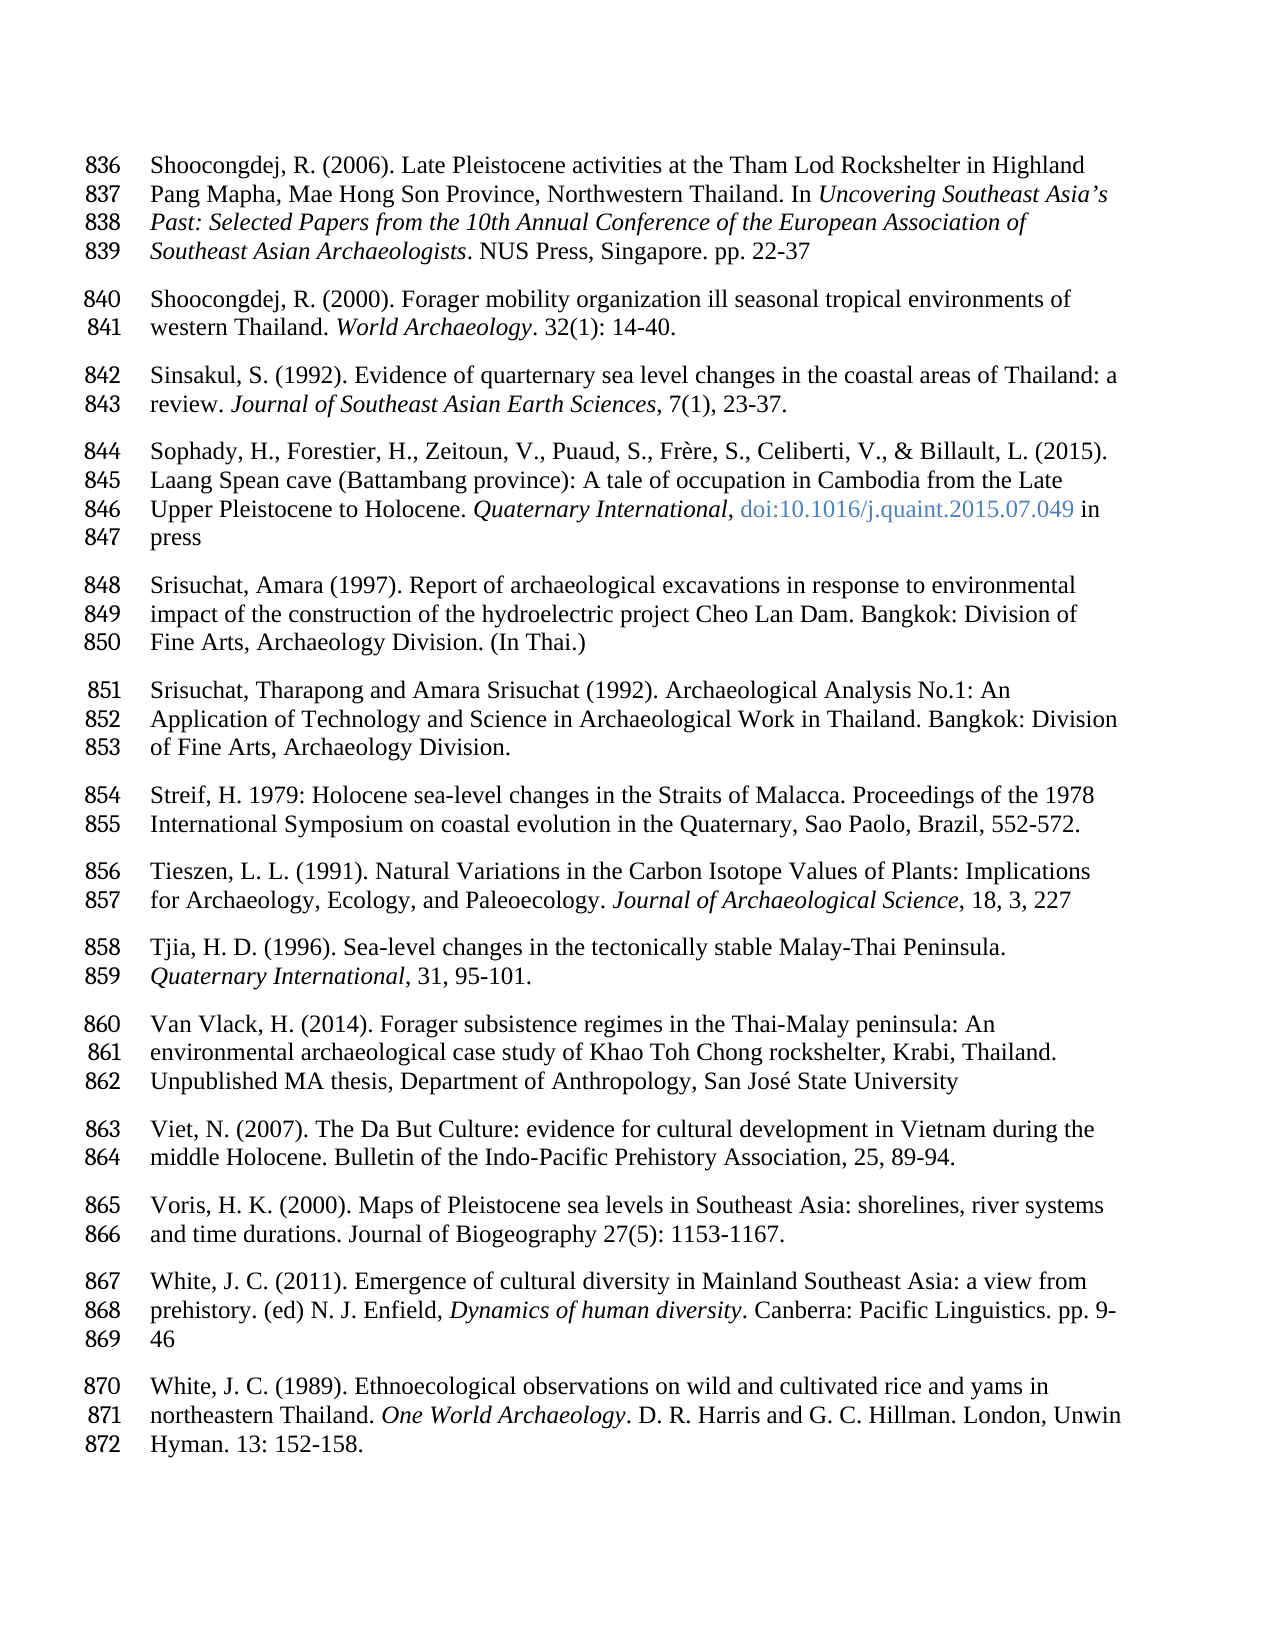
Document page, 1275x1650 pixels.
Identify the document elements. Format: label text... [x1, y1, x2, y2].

text Van Vlack, H. (2014). Forager subsistence regimes in the Thai-Malay peninsula: An environmental archaeological case study of Khao Toh Chong rockshelter, Krabi, Thailand. Unpublished MA thesis, Department of Anthropology, San José State University [150, 1009, 1125, 1095]
text Streif, H. 1979: Holocene sea-level changes in the Straits of Malacca. Proceedings of the 1978 International Symposium on coastal evolution in the Quaternary, Sao Paolo, Brazil, 552-572. [150, 780, 1125, 837]
text Tjia, H. D. (1996). Sea-level changes in the tectonically stable Malay-Thai Peninsula. Quaternary International, 31, 95-101. [150, 932, 1125, 990]
text Shoocongdej, R. (2006). Late Pleistocene activities at the Tham Lod Rockshelter in Highland Pang Mapha, Mae Hong Son Province, Northwestern Thailand. In Uncovering Southeast Asia’s Past: Selected Papers from the 10th Annual Conference of the European Association of Southeast Asian Archaeologists. NUS Press, Singapore. pp. 22-37 [150, 150, 1125, 265]
text Viet, N. (2007). The Da But Culture: evidence for cultural development in Vietnam during the middle Holocene. Bulletin of the Indo-Pacific Prehistory Association, 25, 89-94. [150, 1114, 1125, 1171]
text Sinsakul, S. (1992). Evidence of quarternary sea level changes in the coastal areas of Thailand: a review. Journal of Southeast Asian Earth Sciences, 7(1), 23-37. [150, 360, 1125, 417]
text Sophady, H., Forestier, H., Zeitoun, V., Puaud, S., Frère, S., Celiberti, V., & Billault, L. (2015). Laang Spean cave (Battambang province): A tale of occupation in Cambodia from the Late Upper Pleistocene to Holocene. Quaternary International, doi:10.1016/j.quaint.2015.07.049 in press [150, 436, 1125, 551]
text Voris, H. K. (2000). Maps of Pleistocene sea levels in Southeast Asia: shorelines, river systems and time durations. Journal of Biogeography 27(5): 1153-1167. [150, 1190, 1125, 1247]
text Srisuchat, Amara (1997). Report of archaeological excavations in response to environmental impact of the construction of the hydroelectric project Cheo Lan Dam. Bangkok: Division of Fine Arts, Archaeology Division. (In Thai.) [150, 570, 1125, 656]
text Shoocongdej, R. (2000). Forager mobility organization ill seasonal tropical environments of western Thailand. World Archaeology. 32(1): 14-40. [150, 284, 1125, 341]
text White, J. C. (2011). Emergence of cultural diversity in Mainland Southeast Asia: a view from prehistory. (ed) N. J. Enfield, Dynamics of human diversity. Canberra: Pacific Linguistics. pp. 9-46 [150, 1266, 1125, 1352]
text Srisuchat, Tharapong and Amara Srisuchat (1992). Archaeological Analysis No.1: An Application of Technology and Science in Archaeological Work in Thailand. Bangkok: Division of Fine Arts, Archaeology Division. [150, 675, 1125, 761]
text Tieszen, L. L. (1991). Natural Variations in the Carbon Isotope Values of Plants: Implications for Archaeology, Ecology, and Paleoecology. Journal of Archaeological Science, 18, 3, 227 [150, 856, 1125, 914]
text White, J. C. (1989). Ethnoecological observations on wild and cultivated rice and yams in northeastern Thailand. One World Archaeology. D. R. Harris and G. C. Hillman. London, Unwin Hyman. 13: 152-158. [150, 1371, 1125, 1457]
